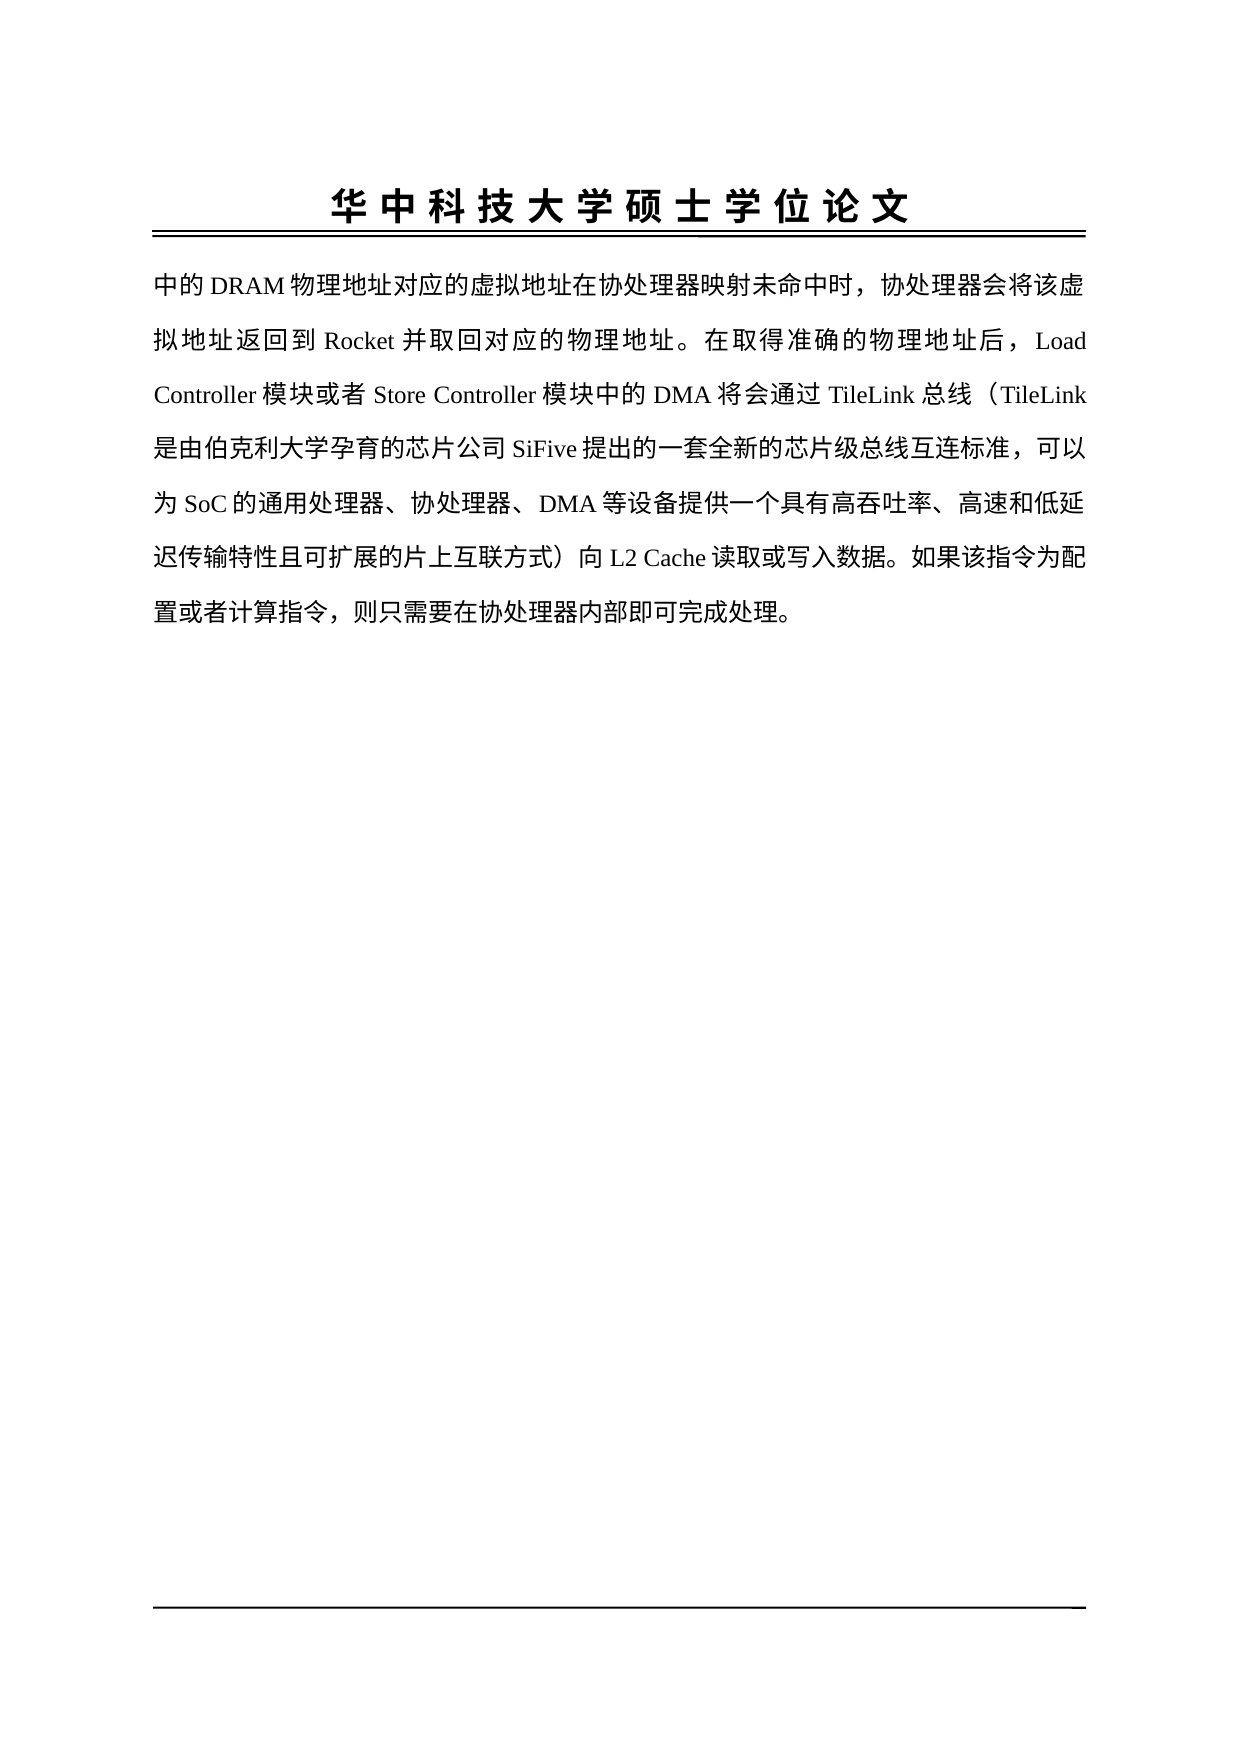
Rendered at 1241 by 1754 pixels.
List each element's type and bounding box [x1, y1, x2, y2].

text [153, 266, 1087, 628]
